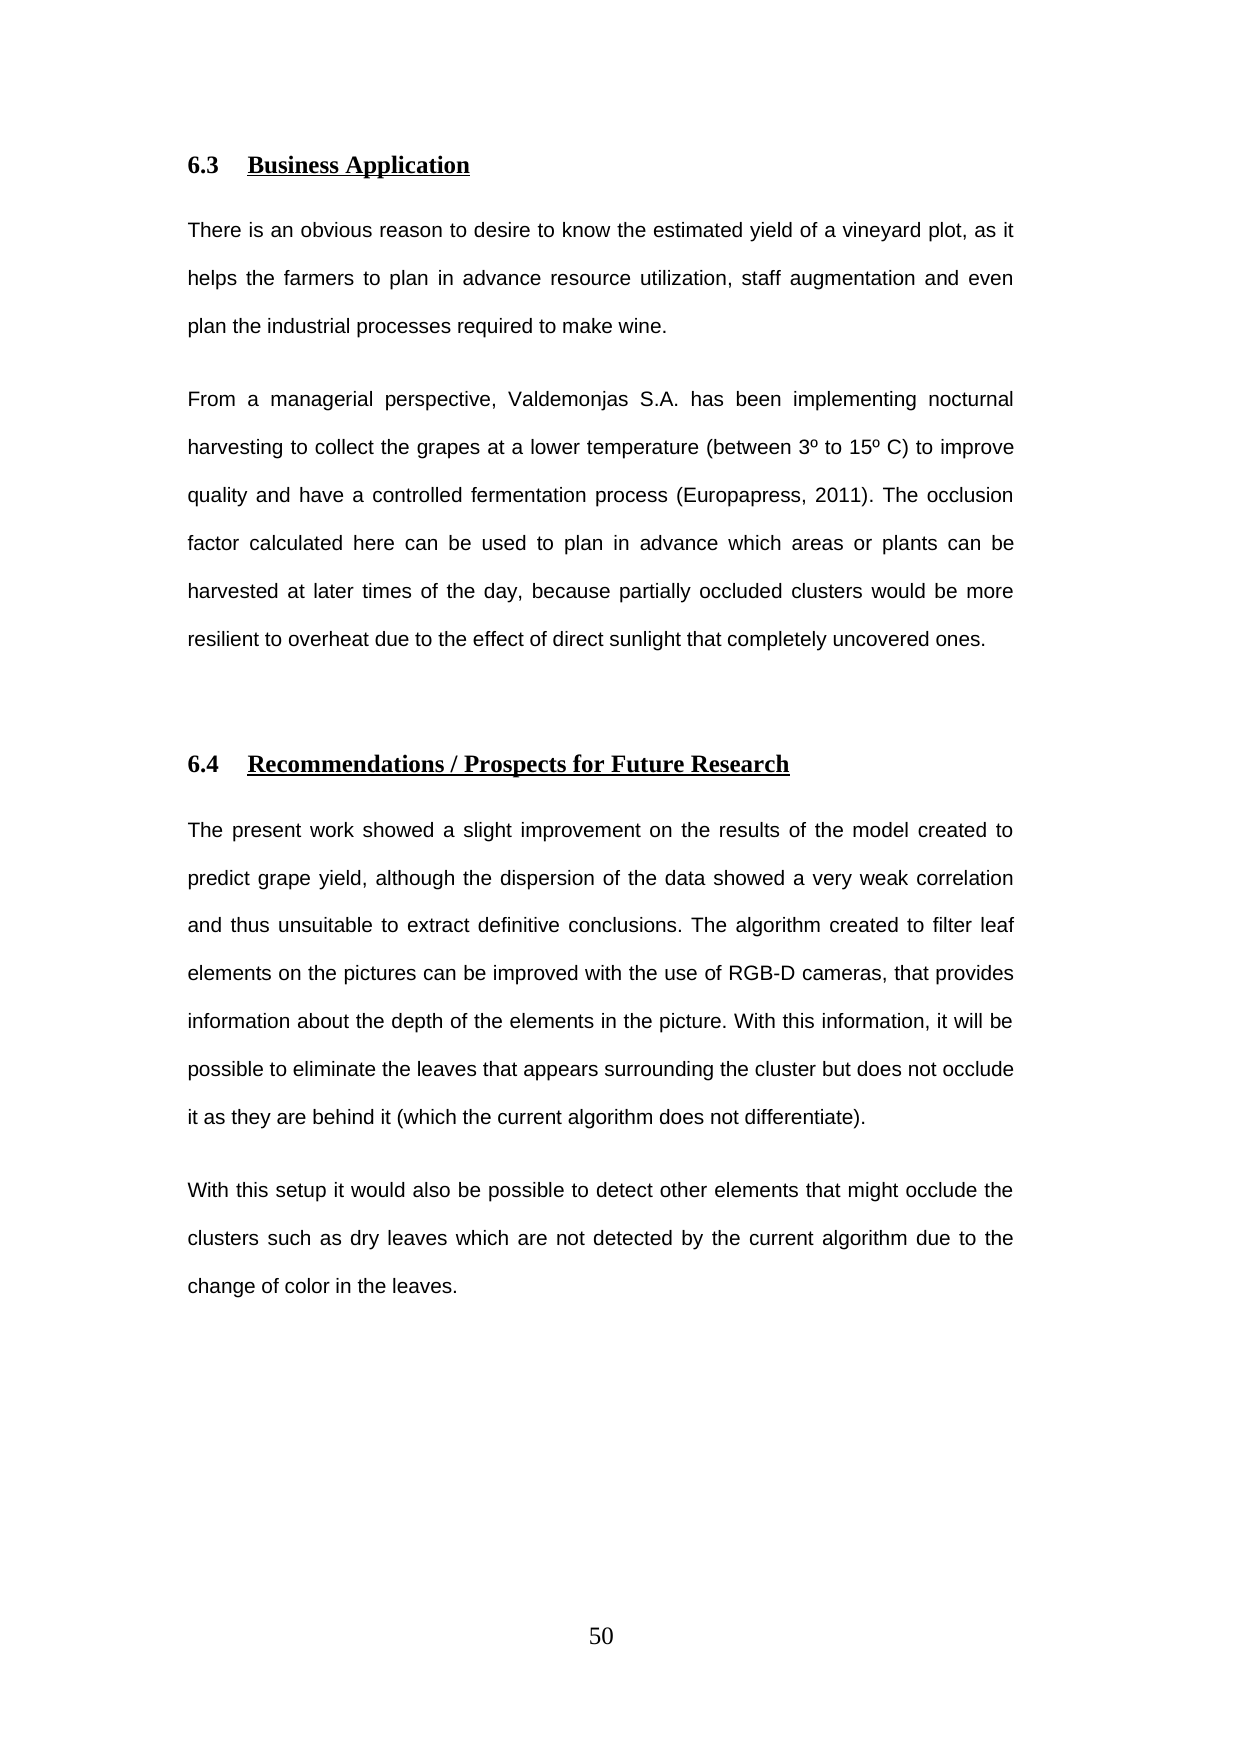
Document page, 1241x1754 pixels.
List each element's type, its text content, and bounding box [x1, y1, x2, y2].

subtitle Recommendations / Prospects for Future Research [187, 749, 955, 778]
text There is an obvious reason to desire to know the estimated yield of a vineyard plot, as it helps the farmers to plan in advance resource utilization, staff augmentation and even plan the industrial processes required to make wine. [187, 218, 1015, 338]
text With this setup it would also be possible to detect other elements that might occlude the clusters such as dry leaves which are not detected by the current algorithm due to the change of color in the leaves. [187, 1178, 1015, 1298]
text The present work showed a slight improvement on the results of the model created to predict grape yield, although the dispersion of the data showed a very weak correlation and thus unsuitable to extract definitive conclusions. The algorithm created to filter leaf elements on the pictures can be improved with the use of RGB-D cameras, that provides information about the depth of the elements in the picture. With this information, it will be possible to eliminate the leaves that appears surrounding the cluster but does not occlude it as they are behind it (which the current algorithm does not differentiate). [187, 817, 1015, 1129]
text From a managerial perspective, Valdemonjas S.A. has been implementing nocturnal harvesting to collect the grapes at a lower temperature (between 3º to 15º C) to improve quality and have a controlled fermentation process (Europapress, 2011). The occlusion factor calculated here can be used to plan in advance which areas or plants can be harvested at later times of the day, because partially occluded clusters would be more resilient to overheat due to the effect of direct sunlight that completely uncovered ones. [187, 387, 1015, 650]
subtitle Business Application [187, 150, 955, 179]
